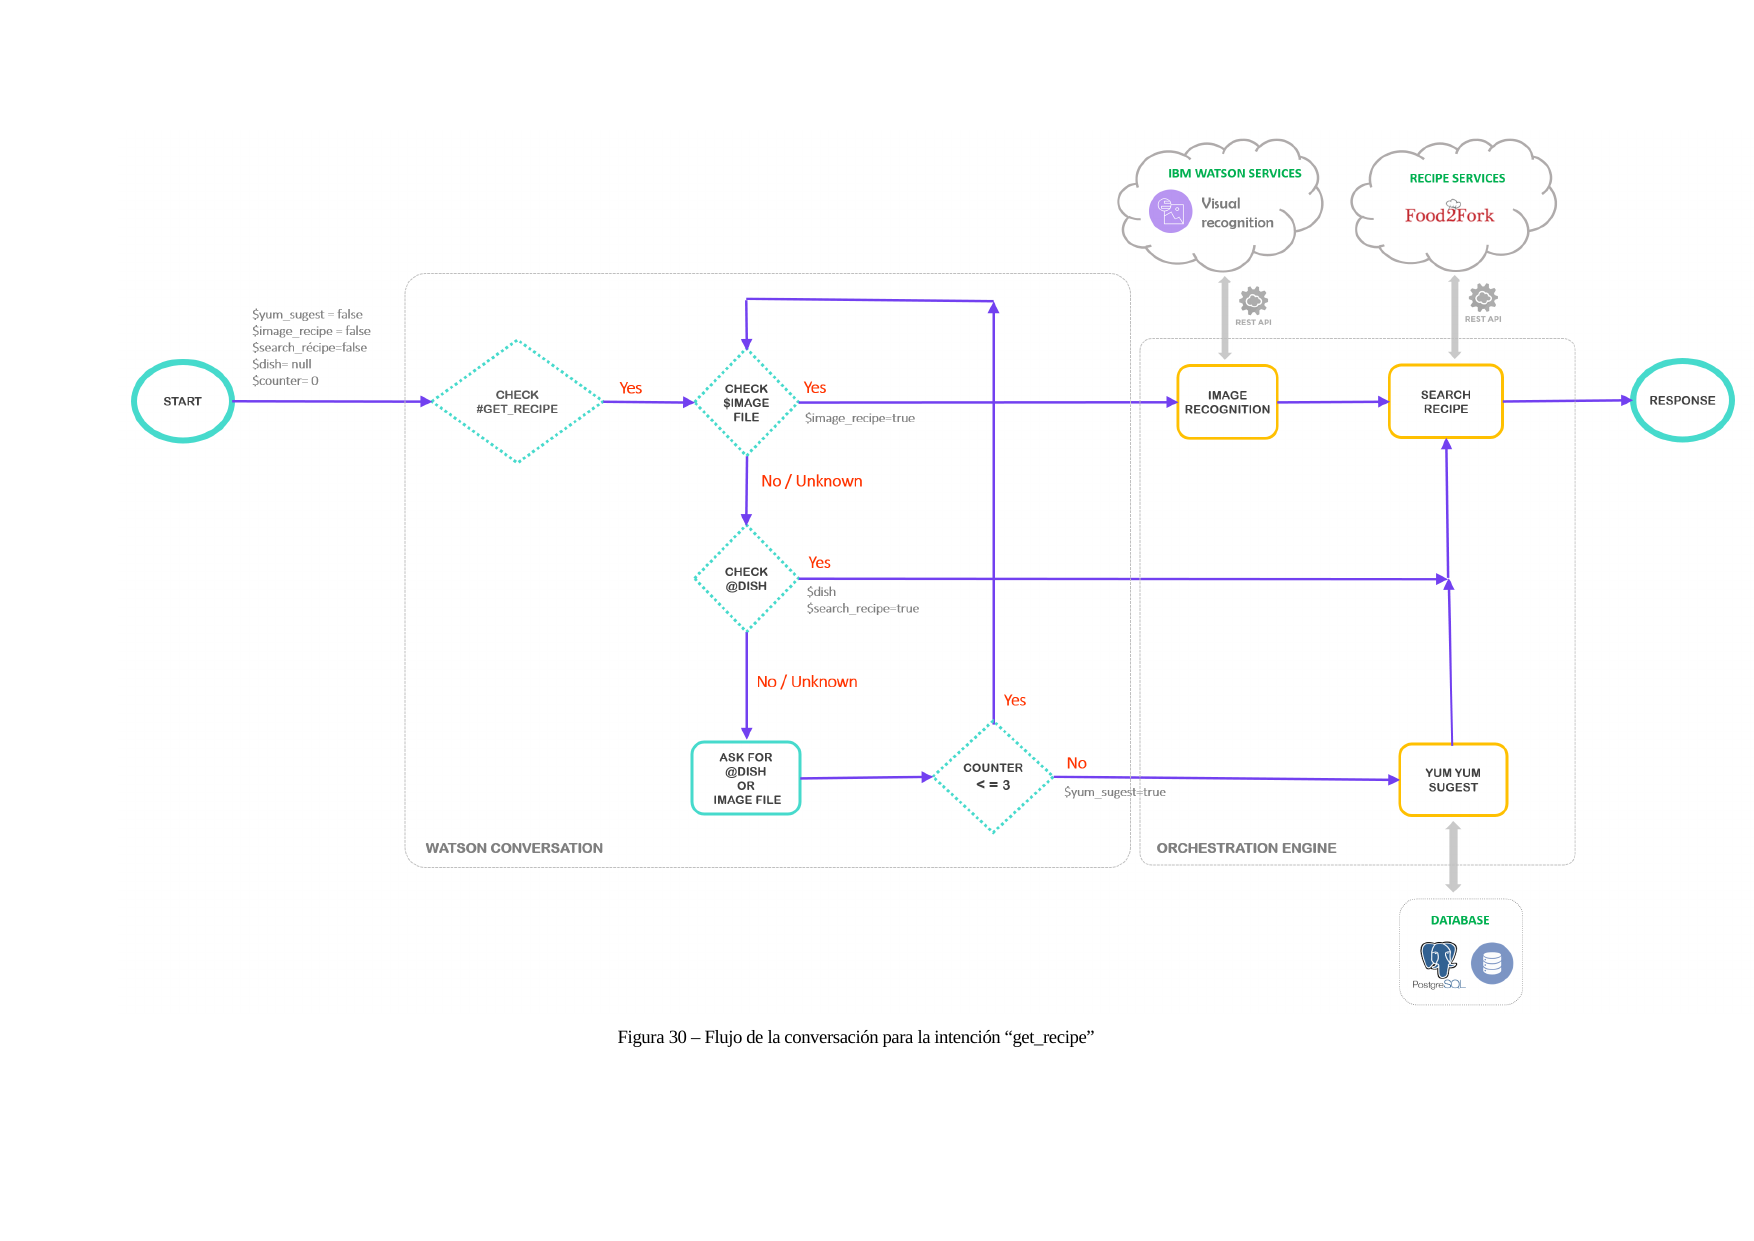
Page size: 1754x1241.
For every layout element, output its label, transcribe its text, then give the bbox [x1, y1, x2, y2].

text Figura 30 – Flujo de la conversación para la intención “get_recipe” [118, 1026, 1594, 1048]
picture [118, 130, 1754, 1014]
